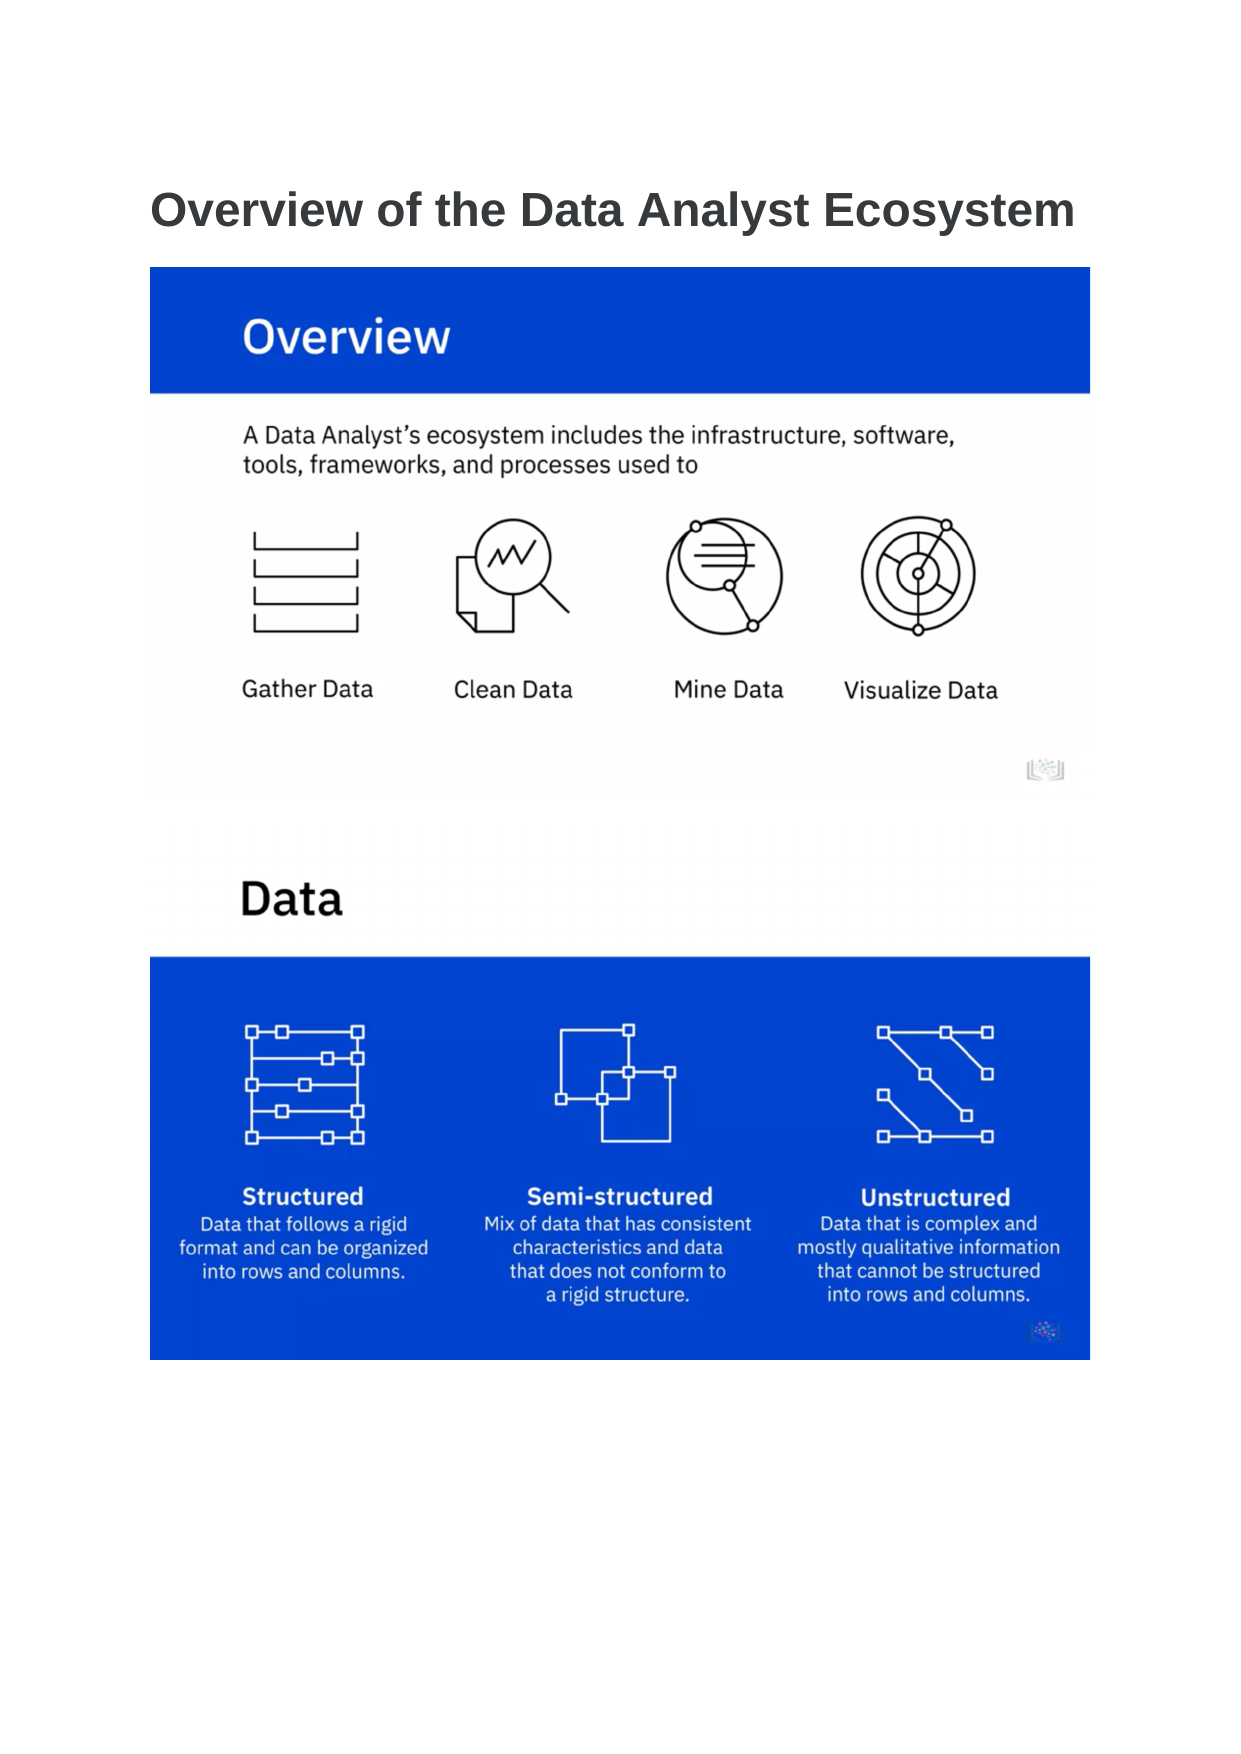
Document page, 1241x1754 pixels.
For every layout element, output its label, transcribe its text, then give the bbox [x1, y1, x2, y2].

subtitle Overview of the Data Analyst Ecosystem [150, 181, 1090, 236]
picture [150, 830, 1091, 1360]
picture [150, 267, 1091, 797]
